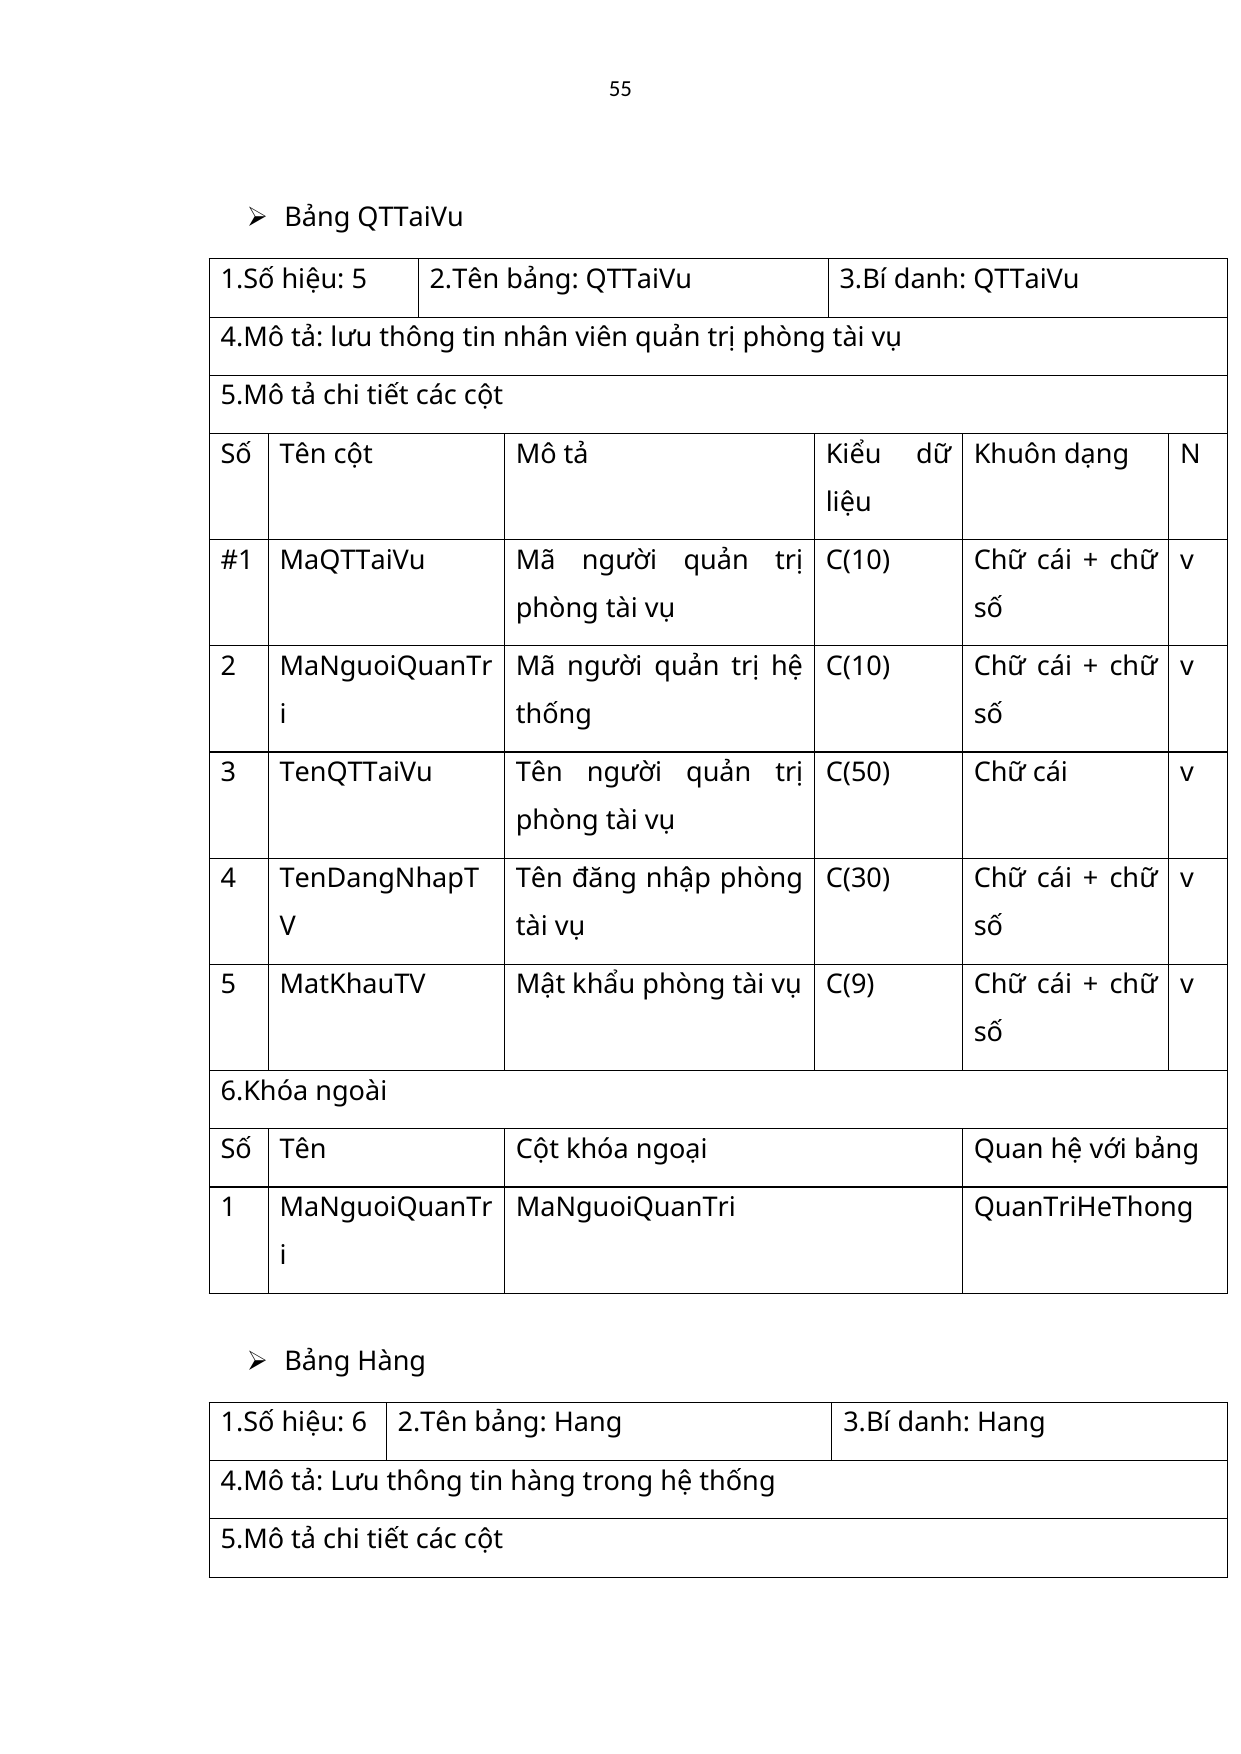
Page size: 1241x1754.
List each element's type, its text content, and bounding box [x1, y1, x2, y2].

table_header 2.Tên bảng: Hang [387, 1403, 831, 1460]
table_cell Chữ cái + chữ số [963, 859, 1168, 964]
table_header 1.Số hiệu: 6 [210, 1403, 386, 1460]
table_cell MaNguoiQuanTri [505, 1188, 962, 1292]
table_cell C(50) [815, 753, 962, 858]
table_cell C(9) [815, 965, 962, 1070]
table_cell MaQTTaiVu [269, 540, 504, 645]
table_cell Cột khóa ngoại [505, 1129, 962, 1186]
table_cell Tên cột [269, 434, 504, 539]
table_cell 1 [210, 1188, 268, 1292]
table_header 3.Bí danh: Hang [832, 1403, 1227, 1460]
list Bảng Hàng [247, 1341, 1090, 1378]
table_cell v [1169, 859, 1227, 964]
table_cell Số [210, 1129, 268, 1186]
table_header 2.Tên bảng: QTTaiVu [419, 259, 828, 317]
table_header 3.Bí danh: QTTaiVu [829, 259, 1227, 317]
table_cell 5.Mô tả chi tiết các cột [210, 376, 1227, 433]
table_cell C(10) [815, 540, 962, 645]
table_cell 6.Khóa ngoài [210, 1071, 1227, 1128]
table_cell N [1169, 434, 1227, 539]
table_cell v [1169, 646, 1227, 751]
table_cell Tên người quản trị phòng tài vụ [505, 753, 814, 858]
table_cell Mã người quản trị hệ thống [505, 646, 814, 751]
table_cell TenDangNhapTV [269, 859, 504, 964]
table_cell v [1169, 753, 1227, 858]
table_cell Quan hệ với bảng [963, 1129, 1227, 1186]
table_cell 3 [210, 753, 268, 858]
table_cell Tên đăng nhập phòng tài vụ [505, 859, 814, 964]
table_cell TenQTTaiVu [269, 753, 504, 858]
table_cell Mã người quản trị phòng tài vụ [505, 540, 814, 645]
list Bảng QTTaiVu [247, 198, 1090, 235]
table_cell 2 [210, 646, 268, 751]
table_cell MaNguoiQuanTri [269, 646, 504, 751]
table_cell Chữ cái [963, 753, 1168, 858]
table_cell Chữ cái + chữ số [963, 540, 1168, 645]
table_cell MaNguoiQuanTri [269, 1188, 504, 1292]
table_cell C(10) [815, 646, 962, 751]
table_cell Kiểu dữ liệu [815, 434, 962, 539]
table_cell C(30) [815, 859, 962, 964]
table_cell 5.Mô tả chi tiết các cột [210, 1519, 1227, 1577]
table_cell 4.Mô tả: lưu thông tin nhân viên quản trị phòng tài vụ [210, 318, 1227, 375]
table_cell v [1169, 965, 1227, 1070]
table_cell 4 [210, 859, 268, 964]
table_cell Tên [269, 1129, 504, 1186]
table_cell Mô tả [505, 434, 814, 539]
table_header 1.Số hiệu: 5 [210, 259, 418, 317]
table_cell Số [210, 434, 268, 539]
table_cell v [1169, 540, 1227, 645]
table_cell Khuôn dạng [963, 434, 1168, 539]
table_cell Mật khẩu phòng tài vụ [505, 965, 814, 1070]
table_cell 5 [210, 965, 268, 1070]
table_cell Chữ cái + chữ số [963, 646, 1168, 751]
table_cell #1 [210, 540, 268, 645]
table_cell MatKhauTV [269, 965, 504, 1070]
table_cell QuanTriHeThong [963, 1188, 1227, 1292]
table_cell 4.Mô tả: Lưu thông tin hàng trong hệ thống [210, 1461, 1227, 1518]
table_cell Chữ cái + chữ số [963, 965, 1168, 1070]
